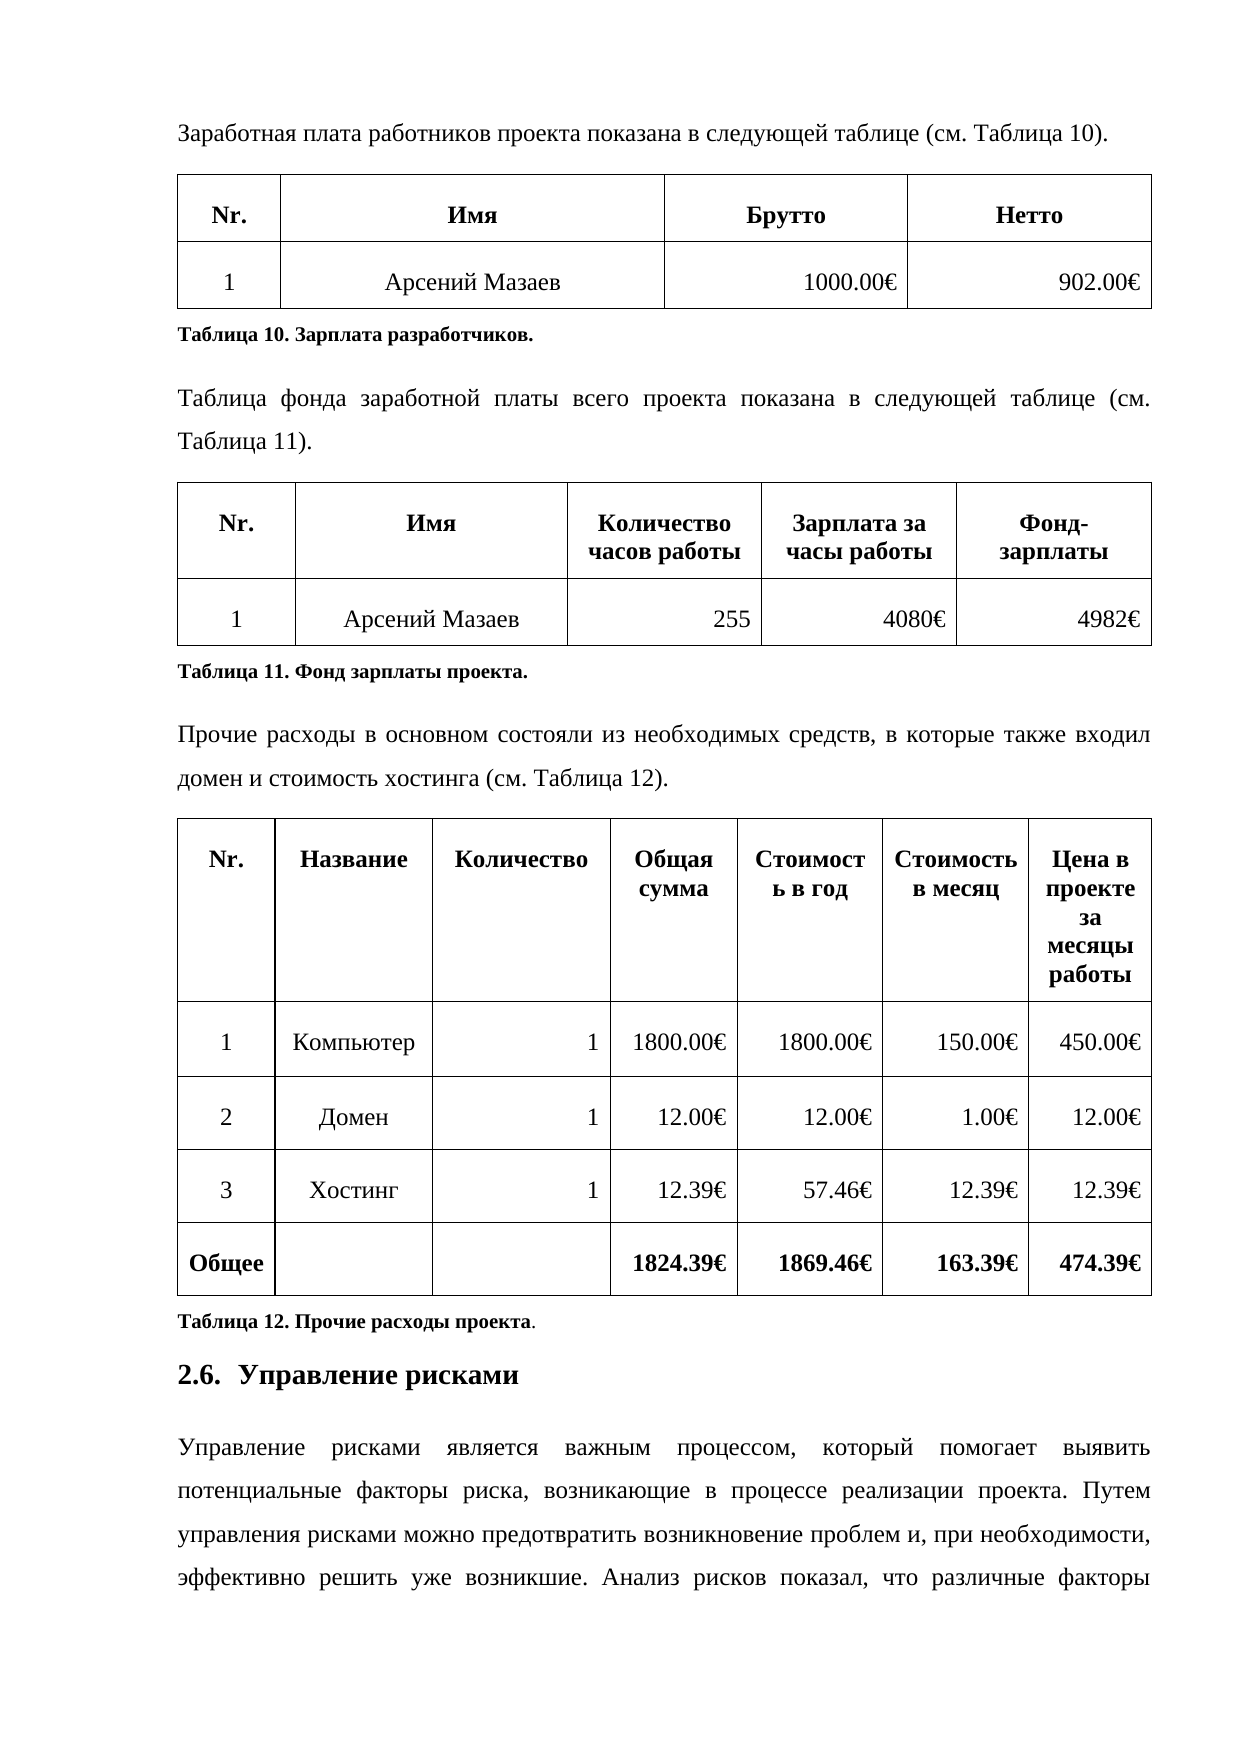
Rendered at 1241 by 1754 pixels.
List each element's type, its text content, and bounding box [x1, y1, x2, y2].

table_cell 150.00€ [883, 1002, 1028, 1076]
table_cell Арсений Мазаев [281, 242, 664, 308]
table_cell 1 [178, 579, 295, 645]
table_header Брутто [665, 175, 907, 241]
table_cell 12.00€ [1029, 1077, 1151, 1149]
table_header Фонд-зарплаты [957, 483, 1151, 578]
table_header Количество часов работы [568, 483, 761, 578]
table_cell 12.39€ [883, 1150, 1028, 1222]
table_cell 12.39€ [611, 1150, 737, 1222]
table_cell 4080€ [762, 579, 956, 645]
table_cell 1 [178, 242, 280, 308]
table_cell 1824.39€ [611, 1223, 737, 1295]
table_cell 12.00€ [611, 1077, 737, 1149]
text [177, 1432, 1152, 1591]
text Таблица 10. Зарплата разработчиков. [177, 322, 1152, 346]
table_header Имя [296, 483, 567, 578]
table_cell 12.00€ [738, 1077, 882, 1149]
table_cell 1800.00€ [611, 1002, 737, 1076]
table_header Имя [281, 175, 664, 241]
table_cell 450.00€ [1029, 1002, 1151, 1076]
table_cell Домен [276, 1077, 432, 1149]
table_header Nr. [178, 483, 295, 578]
table_cell 1.00€ [883, 1077, 1028, 1149]
table_cell [433, 1223, 610, 1295]
table_cell Арсений Мазаев [296, 579, 567, 645]
table_cell 1 [178, 1002, 274, 1076]
table_cell Общее [178, 1223, 274, 1295]
table_cell 1 [433, 1150, 610, 1222]
table_cell 3 [178, 1150, 274, 1222]
table_header Название [276, 819, 432, 1001]
table_cell 1 [433, 1077, 610, 1149]
table_cell 1800.00€ [738, 1002, 882, 1076]
table_cell 163.39€ [883, 1223, 1028, 1295]
table_header Нетто [908, 175, 1151, 241]
table_header Стоимость в год [738, 819, 882, 1001]
table_cell 1000.00€ [665, 242, 907, 308]
table_cell 1869.46€ [738, 1223, 882, 1295]
table_cell Хостинг [276, 1150, 432, 1222]
table_header Nr. [178, 819, 274, 1001]
table_header Общая сумма [611, 819, 737, 1001]
table_header Nr. [178, 175, 280, 241]
table_header Количество [433, 819, 610, 1001]
table_header Цена в проекте за месяцы работы [1029, 819, 1151, 1001]
table_cell 12.39€ [1029, 1150, 1151, 1222]
table_cell 902.00€ [908, 242, 1151, 308]
text Таблица 11. Фонд зарплаты проекта. [177, 658, 1152, 683]
table_cell Компьютер [276, 1002, 432, 1076]
table_header Зарплата за часы работы [762, 483, 956, 578]
text Прочие расходы в основном состояли из необходимых средств, в которые также входил домен и стоимость хостинга (см. Таблица 12). [177, 719, 1152, 791]
table_cell [276, 1223, 432, 1295]
table_cell 255 [568, 579, 761, 645]
table_cell 1 [433, 1002, 610, 1076]
text Таблица 12. Прочие расходы проекта. [177, 1309, 1152, 1333]
table_header Стоимость в месяц [883, 819, 1028, 1001]
table_cell 2 [178, 1077, 274, 1149]
text Заработная плата работников проекта показана в следующей таблице (см. Таблица 10). [177, 118, 1152, 147]
subtitle Управление рисками [177, 1357, 1152, 1391]
table_cell 474.39€ [1029, 1223, 1151, 1295]
table_cell 57.46€ [738, 1150, 882, 1222]
text Таблица фонда заработной платы всего проекта показана в следующей таблице (см. Таблица 11). [177, 383, 1152, 455]
table_cell 4982€ [957, 579, 1151, 645]
